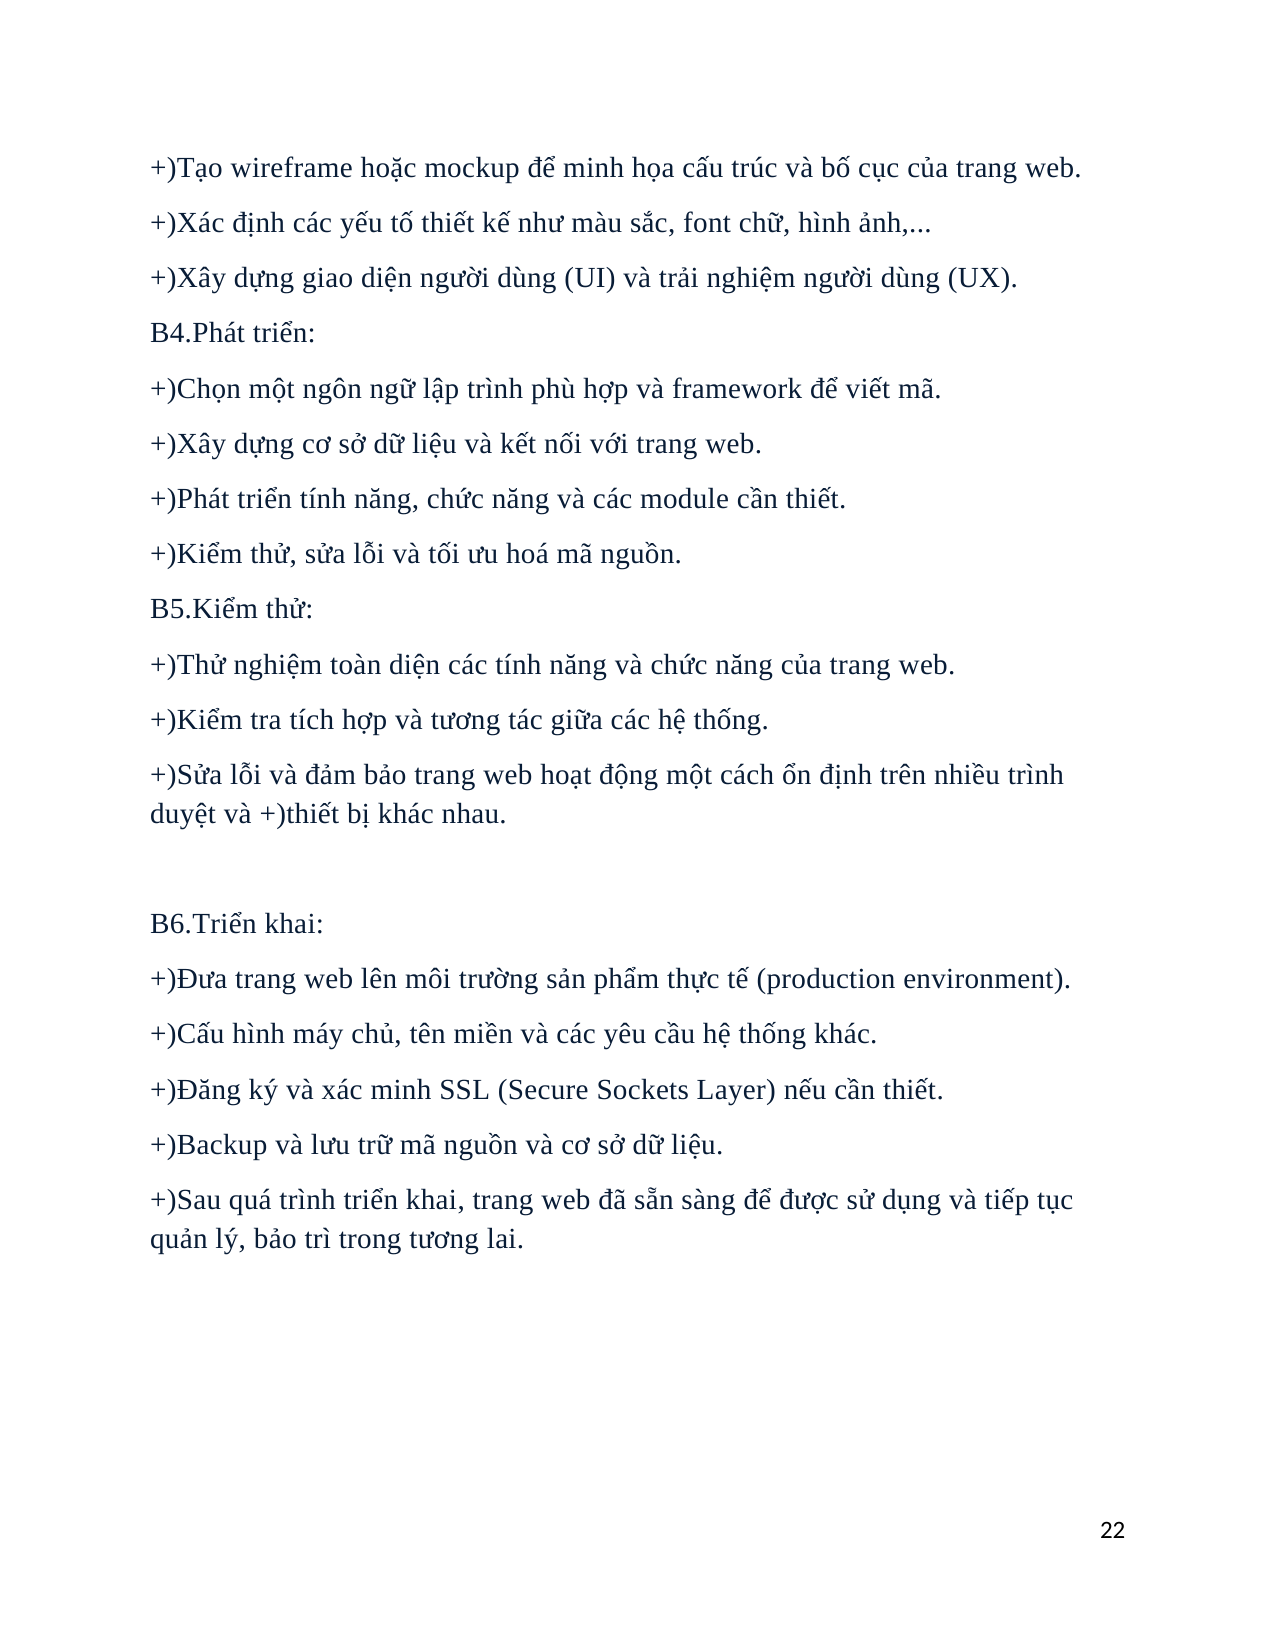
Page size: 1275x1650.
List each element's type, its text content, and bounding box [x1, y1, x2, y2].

text +)Backup và lưu trữ mã nguồn và cơ sở dữ liệu. [150, 1127, 1125, 1161]
text +)Thử nghiệm toàn diện các tính năng và chức năng của trang web. [150, 647, 1125, 680]
text +)Phát triển tính năng, chức năng và các module cần thiết. [150, 481, 1125, 515]
text +)Sau quá trình triển khai, trang web đã sẵn sàng để được sử dụng và tiếp tục quản lý, bảo trì trong tương lai. [150, 1182, 1125, 1254]
text B6.Triển khai: [150, 906, 1125, 940]
text +)Đưa trang web lên môi trường sản phẩm thực tế (production environment). [150, 961, 1125, 995]
text B4.Phát triển: [150, 316, 1125, 349]
text +)Kiểm thử, sửa lỗi và tối ưu hoá mã nguồn. [150, 536, 1125, 570]
text +)Chọn một ngôn ngữ lập trình phù hợp và framework để viết mã. [150, 371, 1125, 404]
text +)Sửa lỗi và đảm bảo trang web hoạt động một cách ổn định trên nhiều trình duyệt và +)thiết bị khác nhau. [150, 757, 1125, 829]
text +)Cấu hình máy chủ, tên miền và các yêu cầu hệ thống khác. [150, 1017, 1125, 1050]
text +)Xây dựng giao diện người dùng (UI) và trải nghiệm người dùng (UX). [150, 260, 1125, 294]
text B5.Kiểm thử: [150, 592, 1125, 625]
text +)Kiểm tra tích hợp và tương tác giữa các hệ thống. [150, 702, 1125, 736]
text +)Tạo wireframe hoặc mockup để minh họa cấu trúc và bố cục của trang web. [150, 150, 1125, 183]
text +)Xây dựng cơ sở dữ liệu và kết nối với trang web. [150, 426, 1125, 459]
text +)Đăng ký và xác minh SSL (Secure Sockets Layer) nếu cần thiết. [150, 1072, 1125, 1105]
text +)Xác định các yếu tố thiết kế như màu sắc, font chữ, hình ảnh,... [150, 205, 1125, 239]
